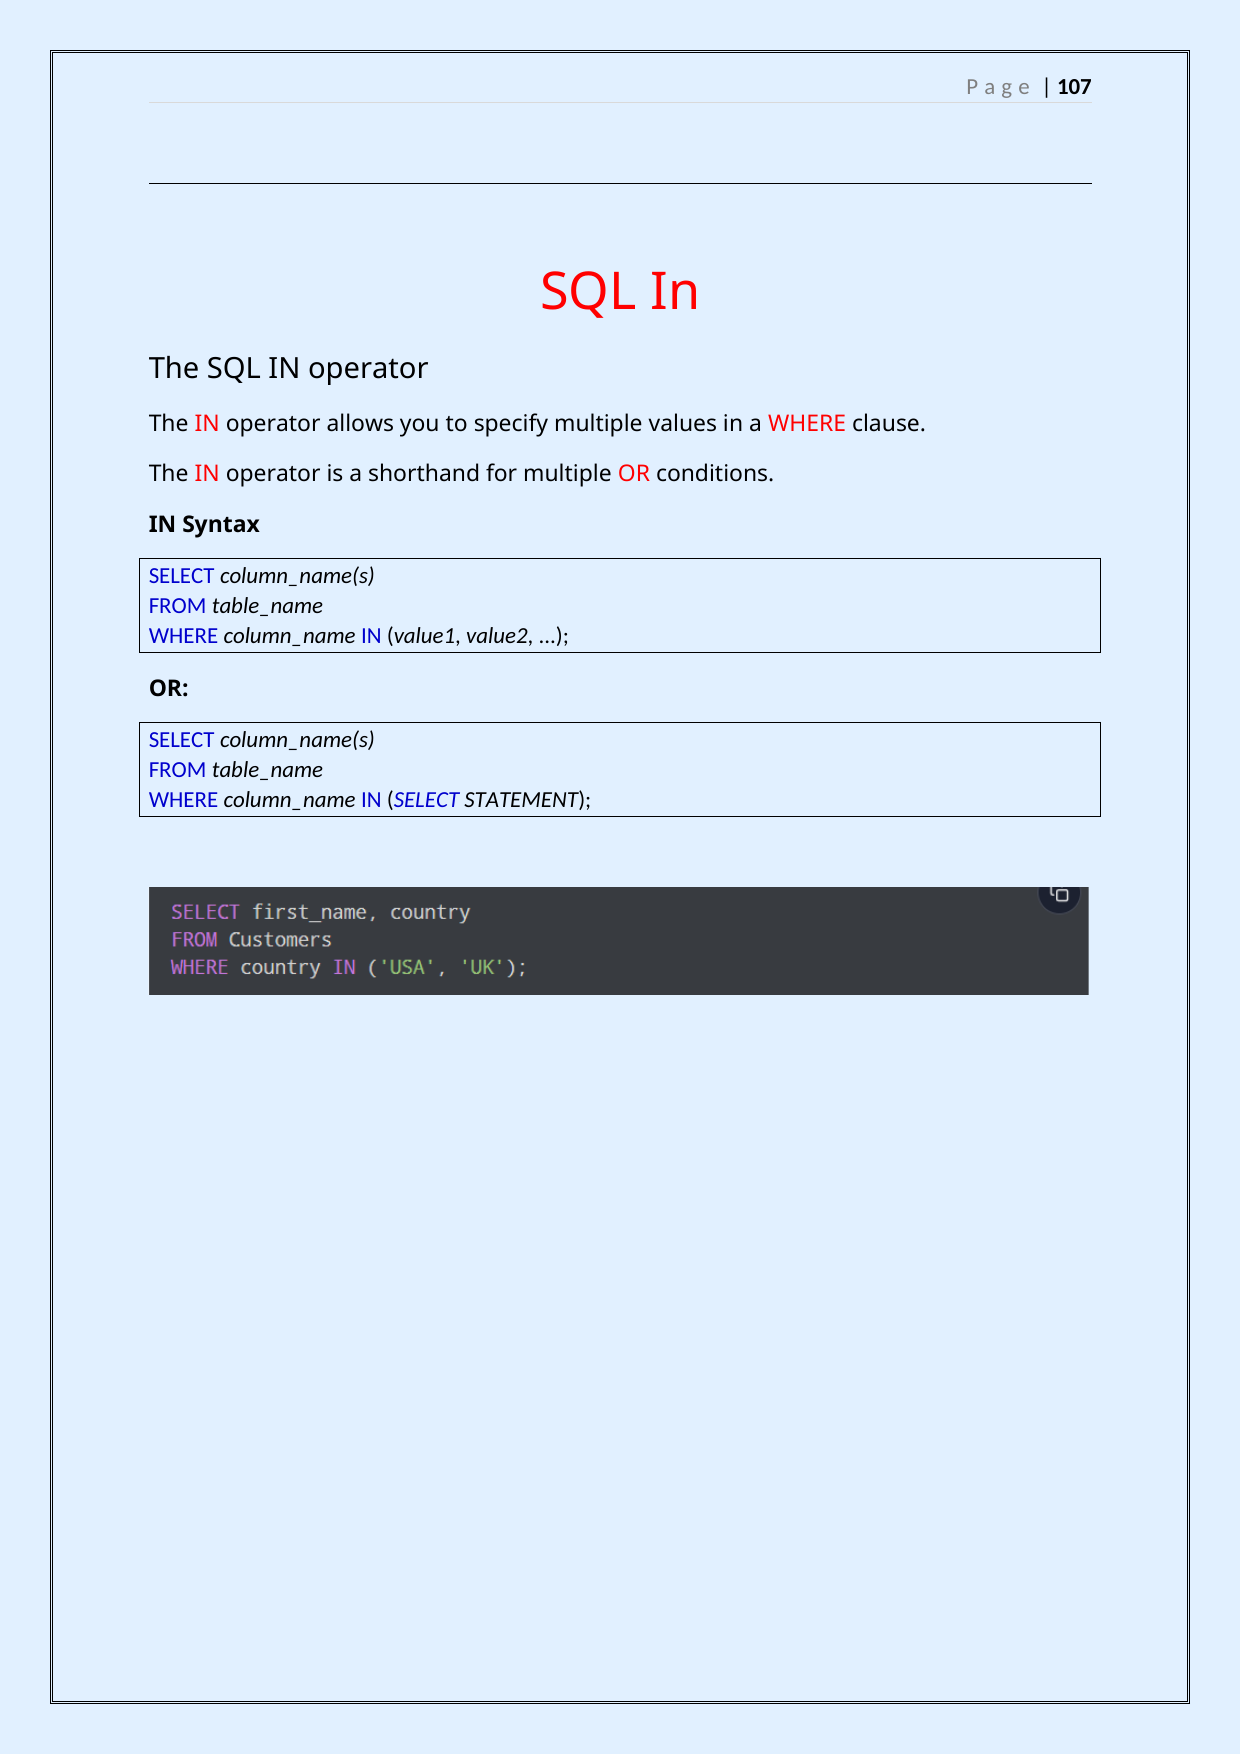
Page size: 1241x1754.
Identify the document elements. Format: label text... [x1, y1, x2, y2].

text The IN operator allows you to specify multiple values in a WHERE clause. [148, 407, 1092, 438]
text IN Syntax [148, 507, 1092, 539]
text SELECT column_name(s) FROM table_name WHERE column_name IN (SELECT STATEMENT); [140, 723, 1100, 816]
text SELECT column_name(s) FROM table_name WHERE column_name IN (value1, value2, ...); [140, 559, 1100, 652]
text The IN operator is a shorthand for multiple OR conditions. [148, 457, 1092, 488]
text OR: [148, 671, 1092, 703]
text The SQL IN operator [148, 347, 1092, 387]
picture [148, 887, 1089, 995]
text SQL In [148, 254, 1092, 325]
